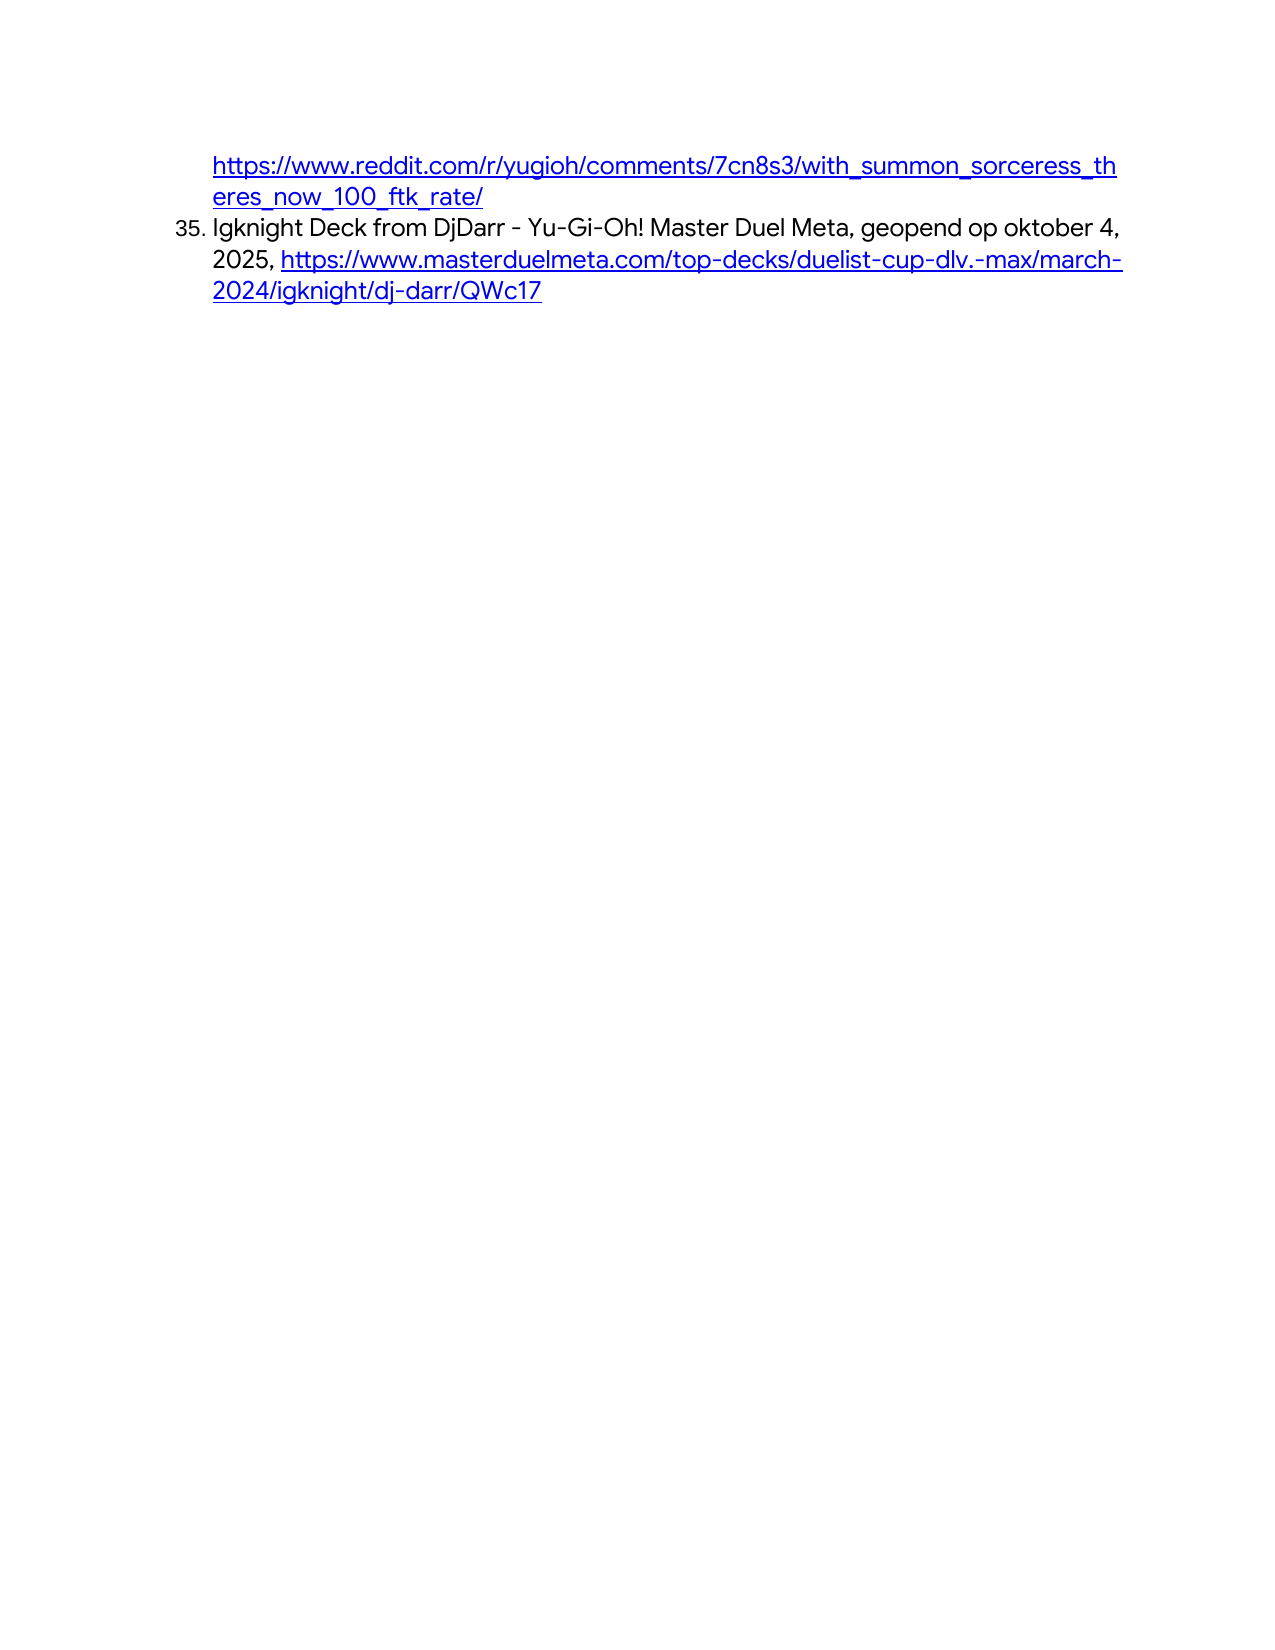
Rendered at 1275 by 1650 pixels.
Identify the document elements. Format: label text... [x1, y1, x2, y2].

list Igknight Deck from DjDarr - Yu-Gi-Oh! Master Duel Meta, geopend op oktober 4, 2025, https://www.masterduelmeta.com/top-decks/duelist-cup-dlv.-max/march-2024/igknight/dj-darr/QWc17 [175, 213, 1125, 307]
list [175, 150, 1125, 213]
